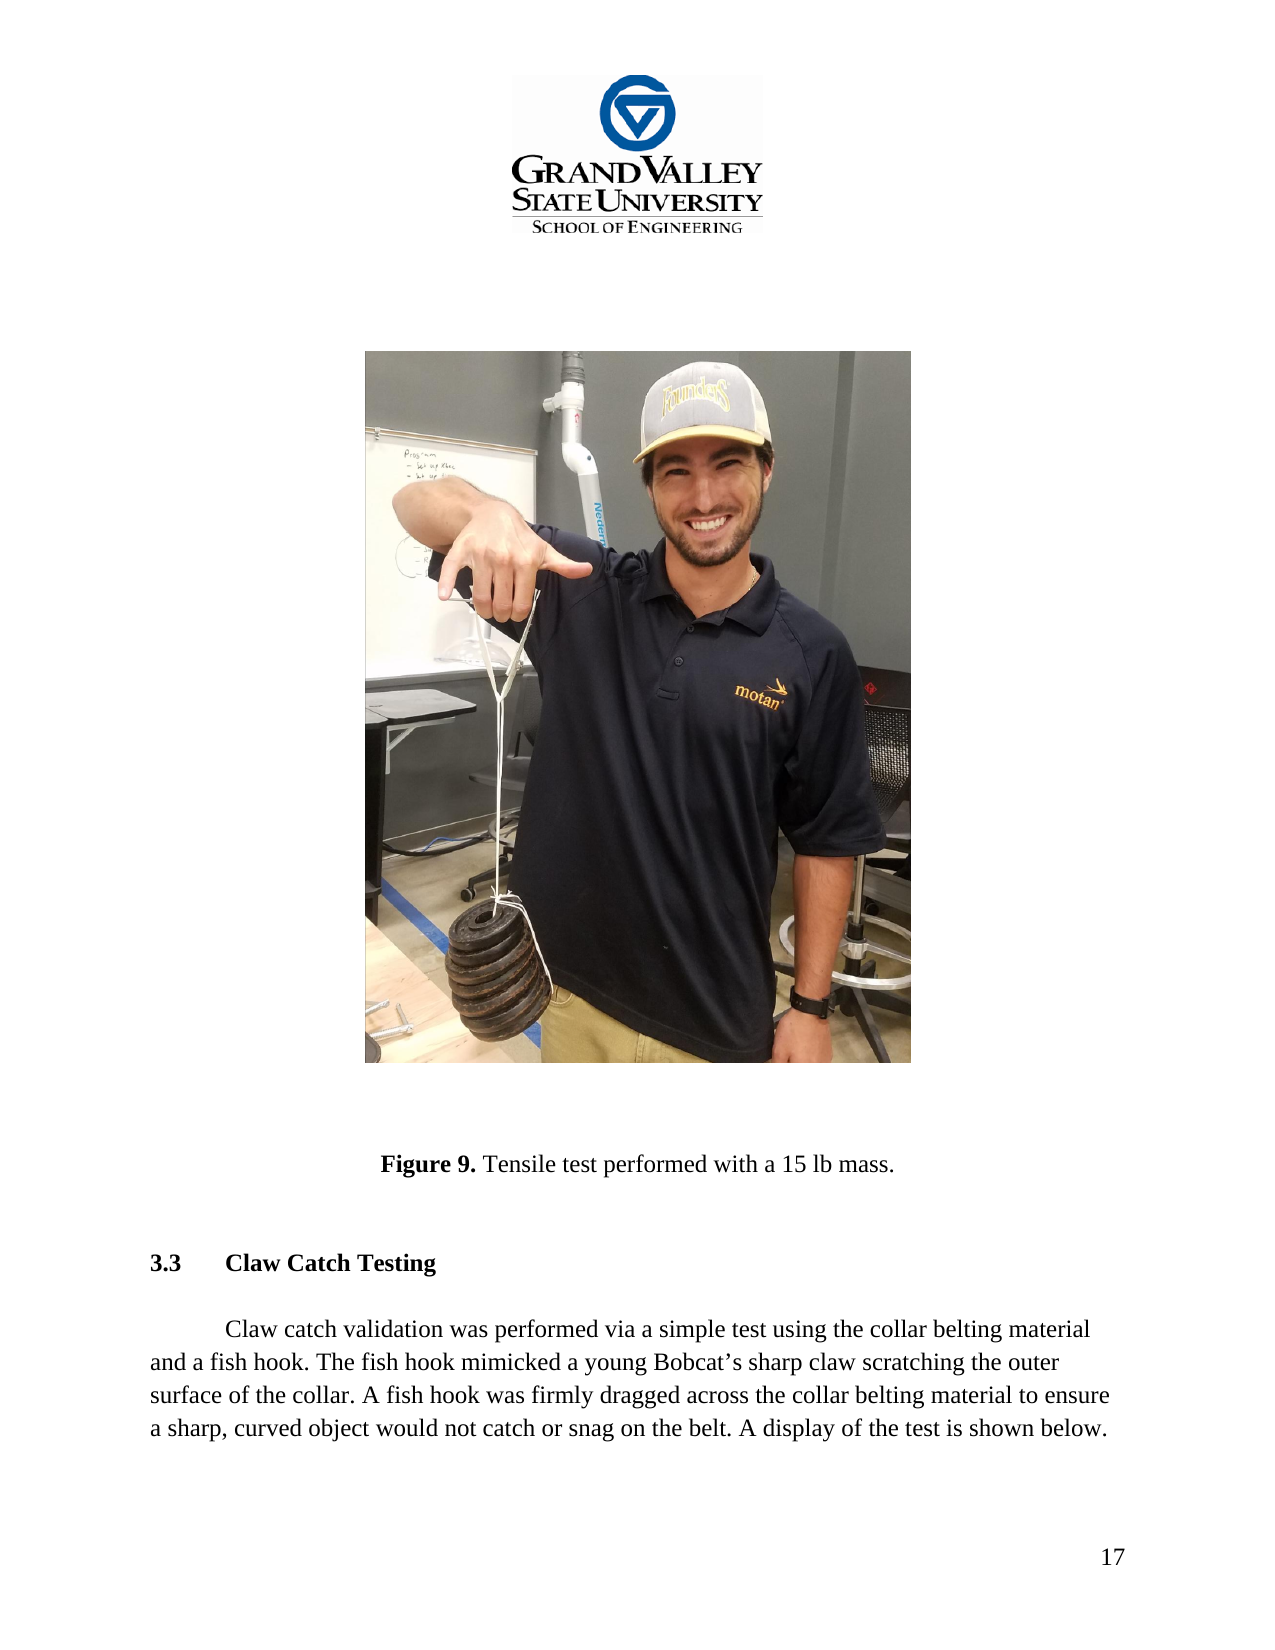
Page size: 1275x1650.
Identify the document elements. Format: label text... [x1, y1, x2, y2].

subtitle 3.3 Claw Catch Testing [150, 1248, 1125, 1277]
picture [365, 351, 911, 1063]
picture [512, 75, 763, 233]
text Claw catch validation was performed via a simple test using the collar belting material and a fish hook. The fish hook mimicked a young Bobcat’s sharp claw scratching the outer surface of the collar. A fish hook was firmly dragged across the collar belting material to ensure a sharp, curved object would not catch or snag on the belt. A display of the test is shown below. [150, 1314, 1125, 1442]
text Figure 9. Tensile test performed with a 15 lb mass. [150, 1149, 1125, 1178]
